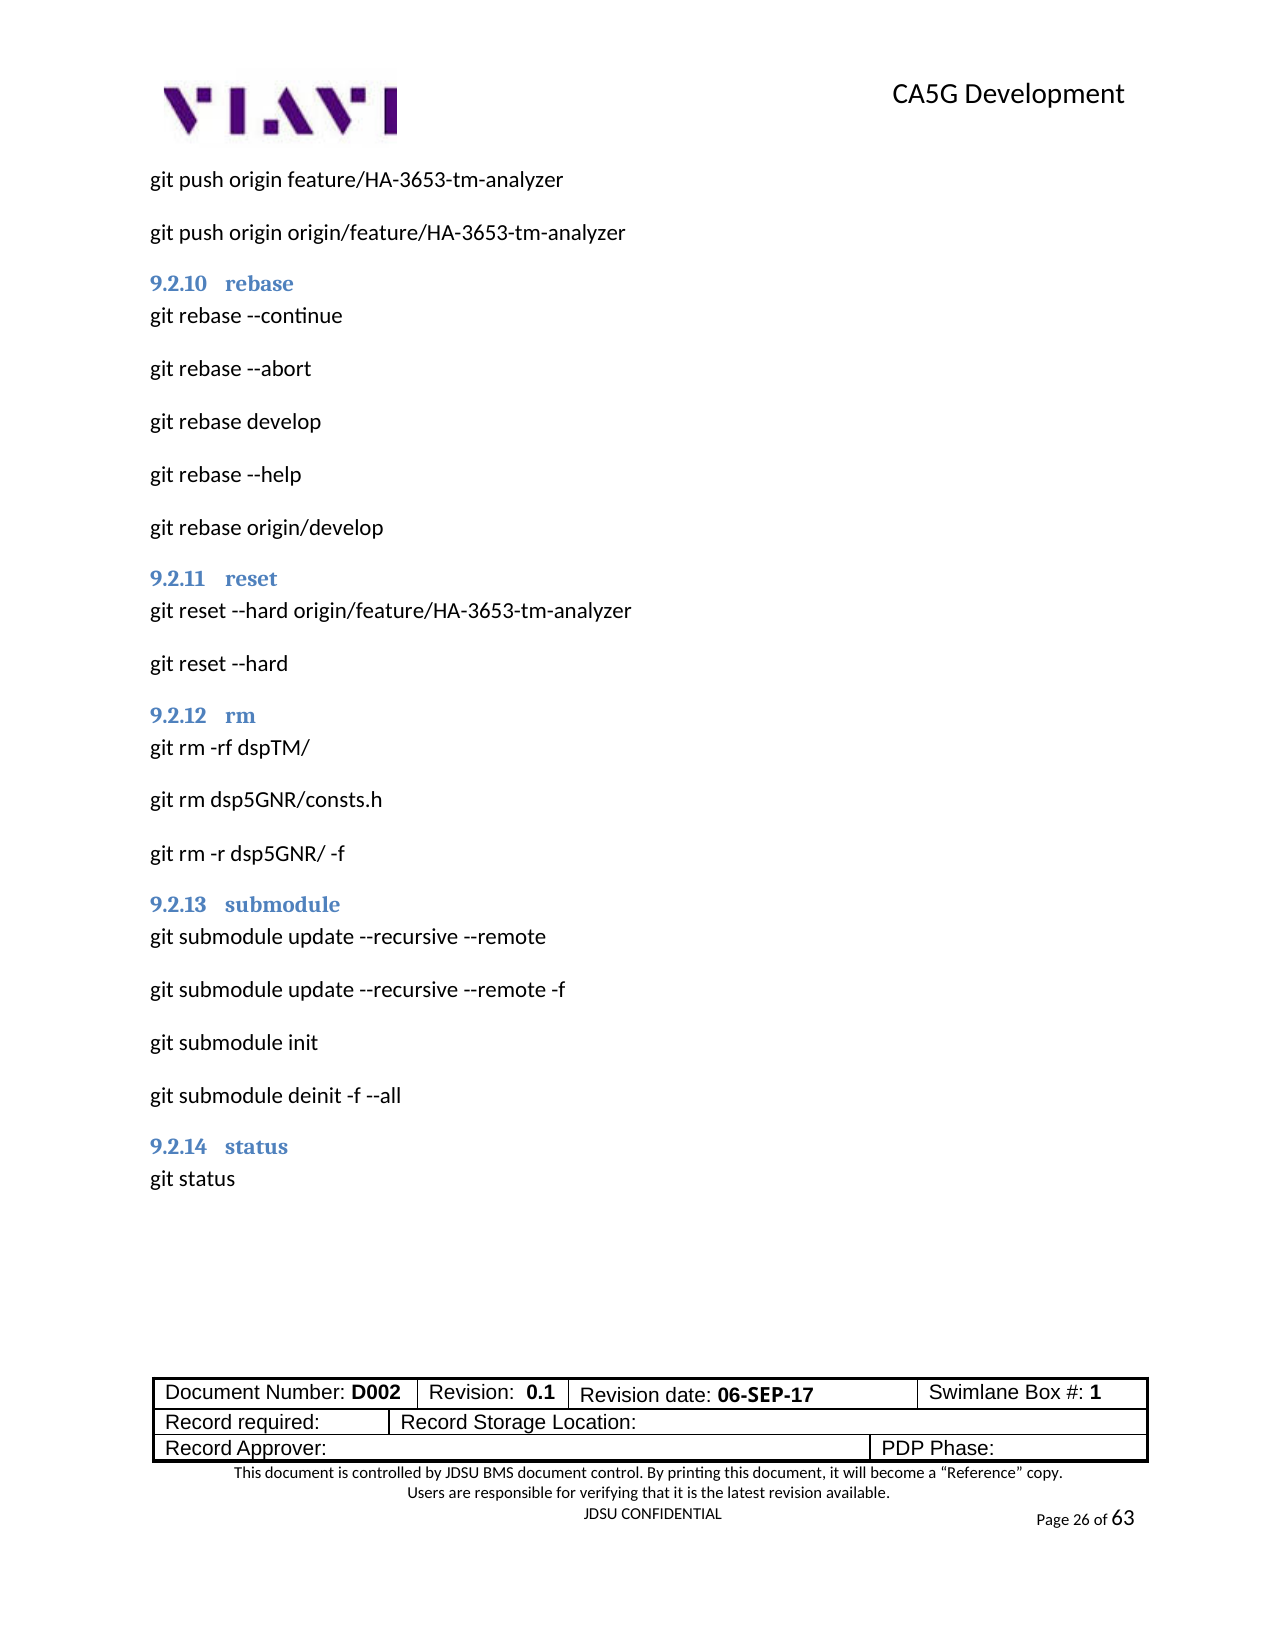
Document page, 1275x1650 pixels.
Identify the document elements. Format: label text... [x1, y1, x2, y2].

text git submodule init [150, 1028, 1125, 1056]
subtitle submodule [150, 892, 1125, 918]
text git rm dsp5GNR/consts.h [150, 786, 1125, 814]
text git rebase --help [150, 460, 1125, 488]
text git submodule deinit -f --all [150, 1081, 1125, 1109]
text git status [150, 1164, 1125, 1192]
subtitle rebase [150, 271, 1125, 297]
picture [162, 68, 397, 146]
text git push origin feature/HA-3653-tm-analyzer [150, 165, 1125, 193]
text git rebase --continue [150, 301, 1125, 329]
text git push origin origin/feature/HA-3653-tm-analyzer [150, 218, 1125, 246]
subtitle rm [150, 702, 1125, 729]
subtitle status [150, 1134, 1125, 1160]
subtitle reset [150, 566, 1125, 592]
text git reset --hard origin/feature/HA-3653-tm-analyzer [150, 596, 1125, 624]
text git reset --hard [150, 649, 1125, 677]
text git submodule update --recursive --remote [150, 922, 1125, 950]
text git rm -r dsp5GNR/ -f [150, 839, 1125, 867]
text git rm -rf dspTM/ [150, 733, 1125, 761]
text git submodule update --recursive --remote -f [150, 975, 1125, 1003]
text git rebase develop [150, 407, 1125, 435]
text git rebase --abort [150, 354, 1125, 382]
text git rebase origin/develop [150, 513, 1125, 541]
